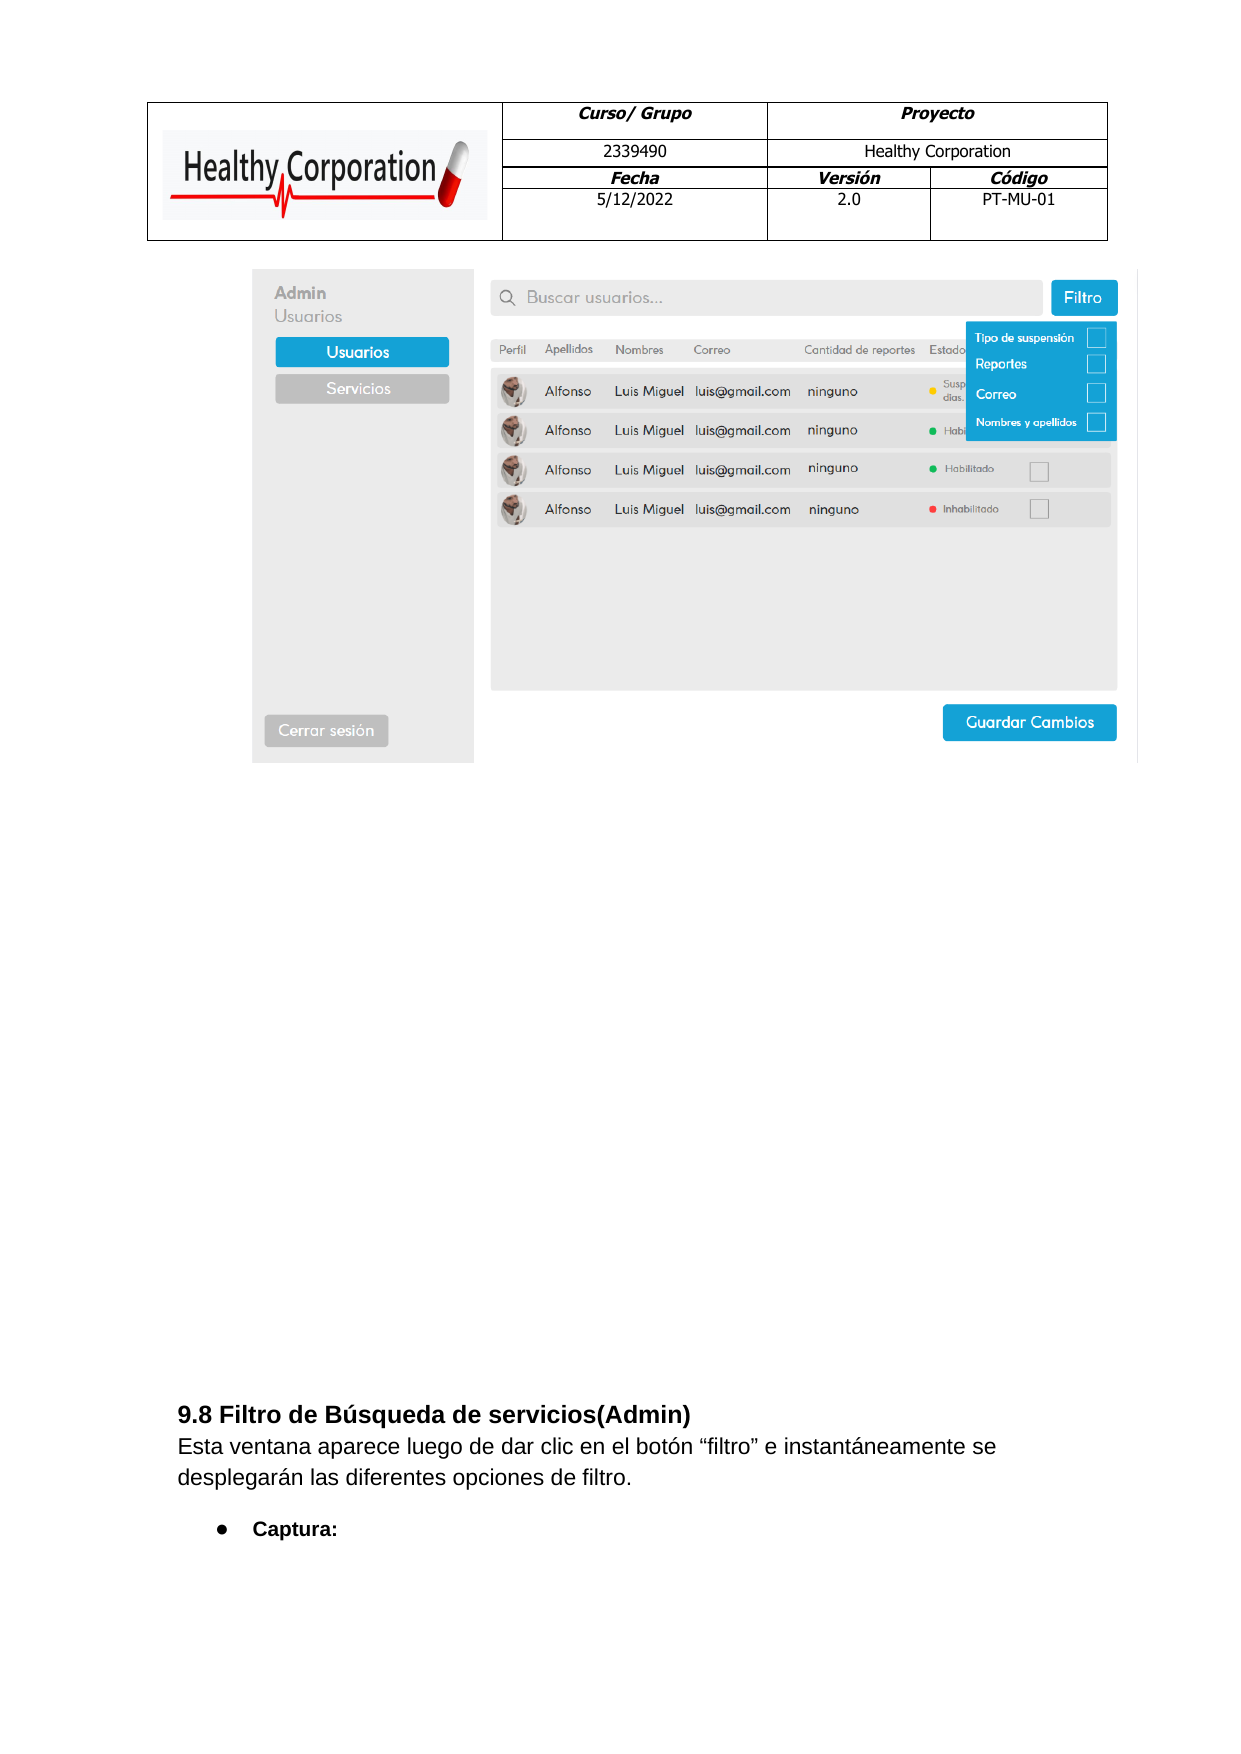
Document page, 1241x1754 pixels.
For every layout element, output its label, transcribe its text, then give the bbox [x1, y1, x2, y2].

subtitle 9.8 Filtro de Búsqueda de servicios(Admin) [177, 1400, 1063, 1429]
picture [162, 130, 488, 220]
text Esta ventana aparece luego de dar clic en el botón “filtro” e instantáneamente se desplegarán las diferentes opciones de filtro. [177, 1433, 1063, 1490]
picture [252, 269, 1138, 763]
list Captura: [215, 1514, 1063, 1541]
